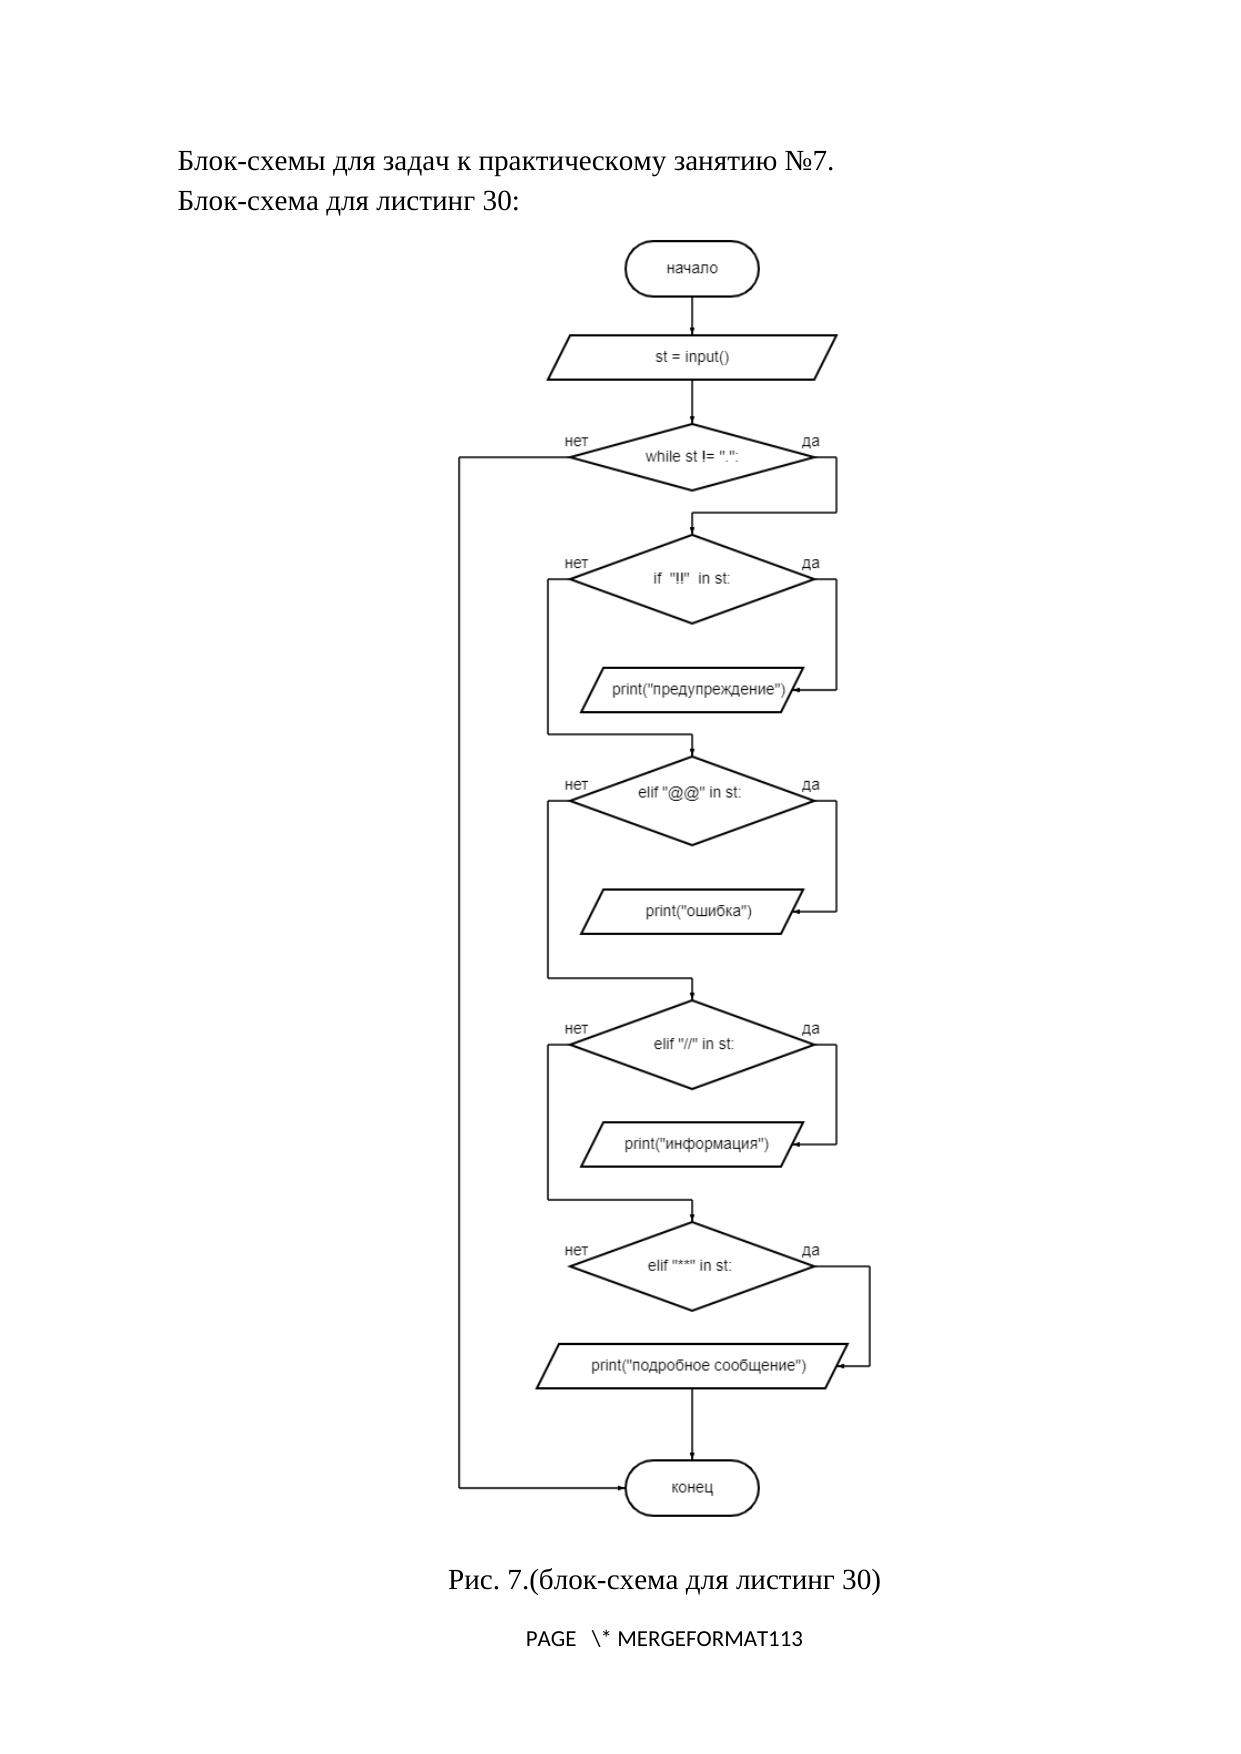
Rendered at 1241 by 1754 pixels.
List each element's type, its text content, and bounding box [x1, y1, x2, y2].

subtitle Блок-схема для листинг 30: [177, 183, 1152, 217]
text Рис. 7.(блок-схема для листинг 30) [177, 1562, 1152, 1596]
subtitle Блок-схемы для задач к практическому занятию №7. [177, 143, 1152, 177]
picture [437, 219, 892, 1538]
